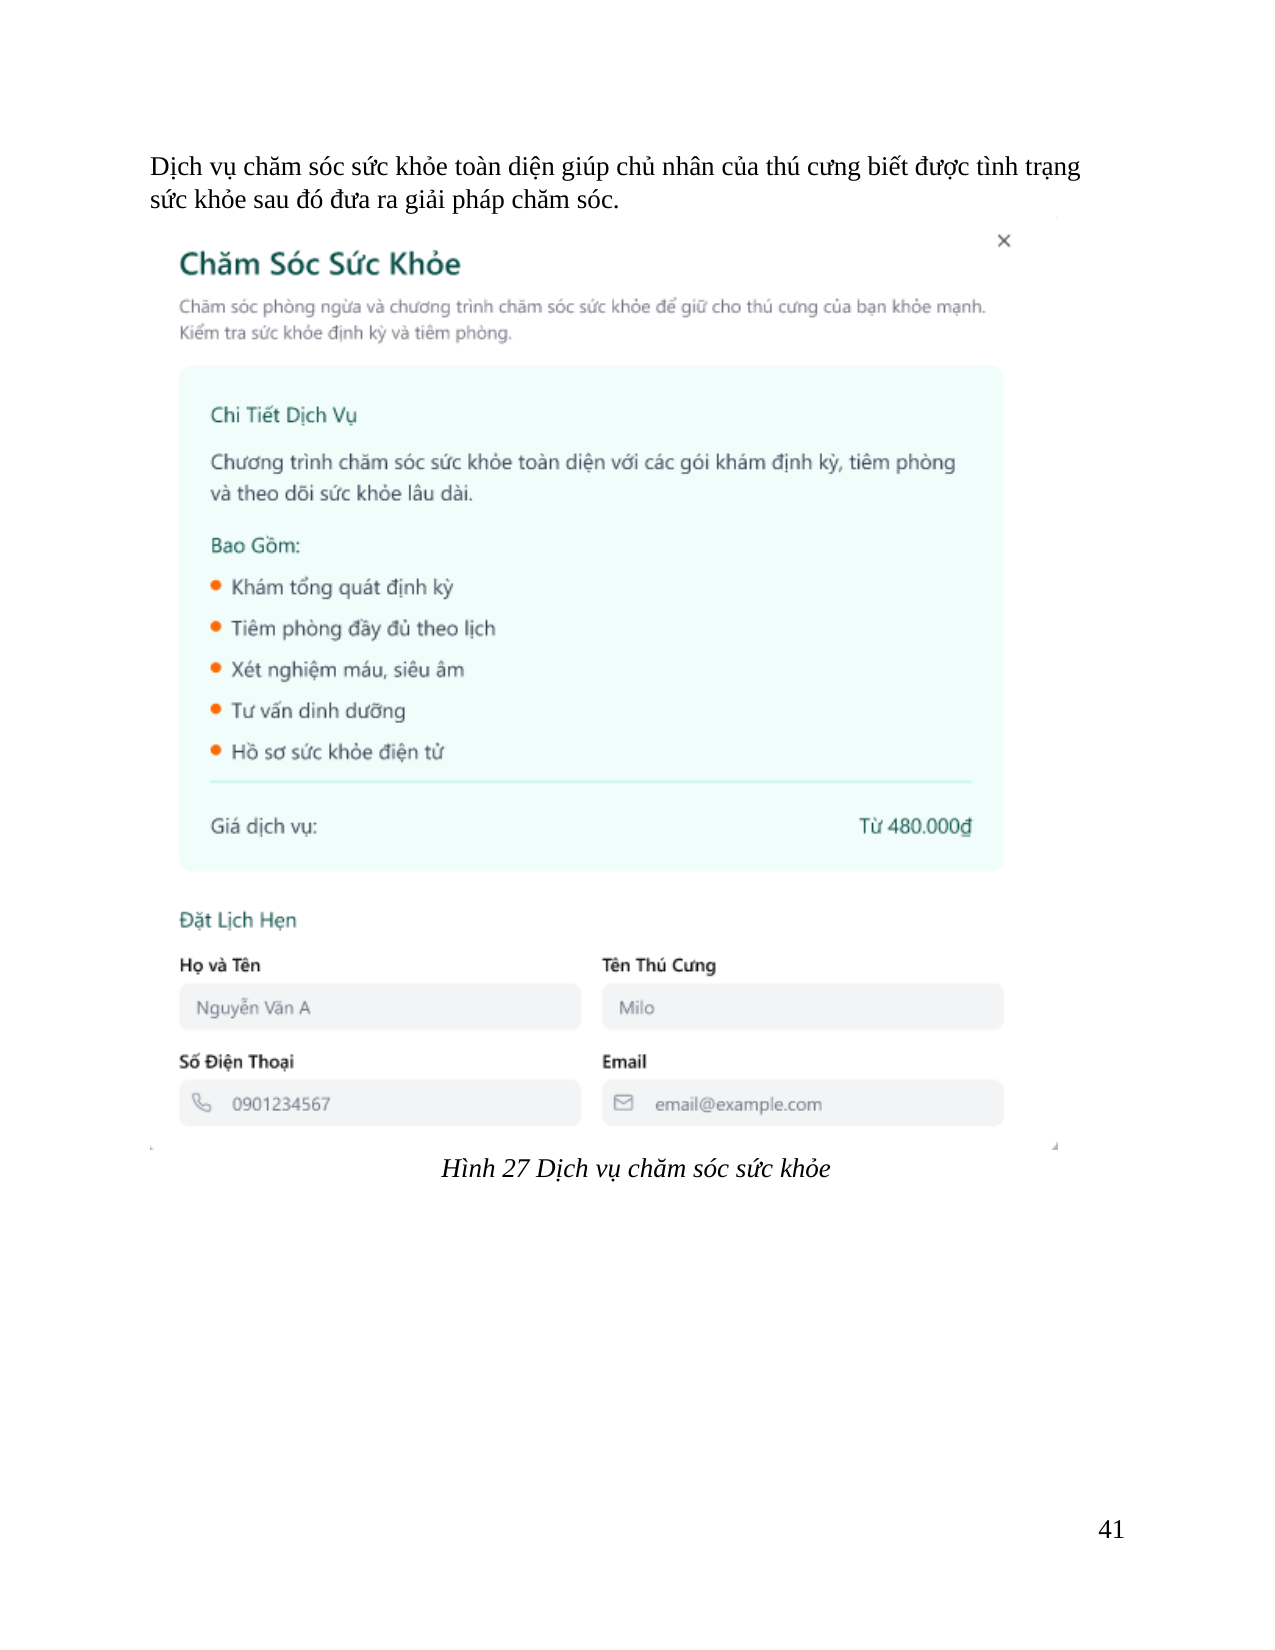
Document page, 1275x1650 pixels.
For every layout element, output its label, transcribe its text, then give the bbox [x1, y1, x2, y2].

text Dịch vụ chăm sóc sức khỏe toàn diện giúp chủ nhân của thú cưng biết được tình trạng sức khỏe sau đó đưa ra giải pháp chăm sóc. [150, 150, 1125, 215]
text Hình 27 Dịch vụ chăm sóc sức khỏe [150, 1152, 1125, 1183]
picture [150, 217, 1058, 1150]
